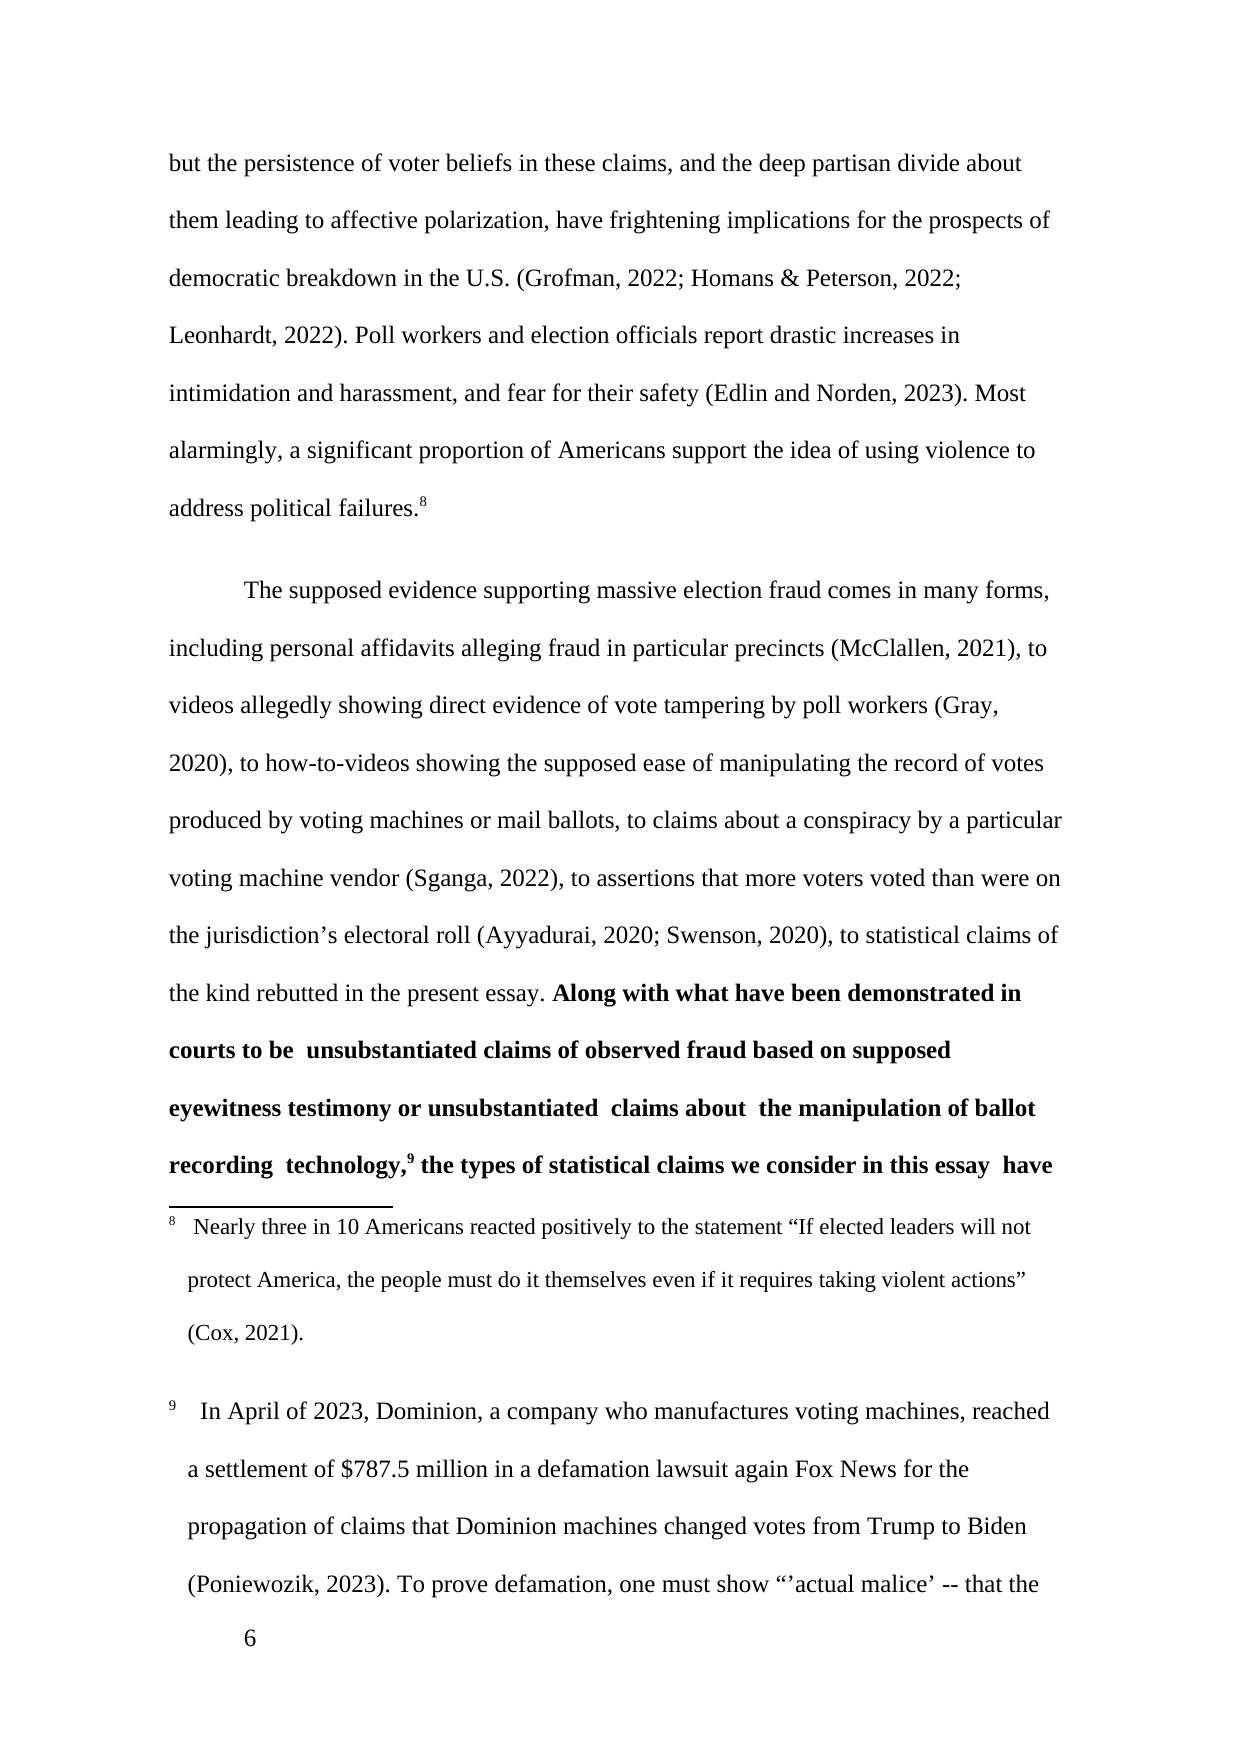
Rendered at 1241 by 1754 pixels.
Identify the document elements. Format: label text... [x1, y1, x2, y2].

text The supposed evidence supporting massive election fraud comes in many forms, including personal affidavits alleging fraud in particular precincts (McClallen, 2021), to videos allegedly showing direct evidence of vote tampering by poll workers (Gray, 2020), to how-to-videos showing the supposed ease of manipulating the record of votes produced by voting machines or mail ballots, to claims about a conspiracy by a particular voting machine vendor (Sganga, 2022), to assertions that more voters voted than were on the jurisdiction’s electoral roll (Ayyadurai, 2020; Swenson, 2020), to statistical claims of the kind rebutted in the present essay. Along with what have been demonstrated in courts to be unsubstantiated claims of observed fraud based on supposed eyewitness testimony or unsubstantiated claims about the manipulation of ballot recording technology, the types of statistical claims we consider in this essay have been used to support conspiracy theories. These allegations regarding the 2020 election are propagated as part of what we would call the “Big Lie.” That lie, if believed, fundamentally undermines the democratic bedrock of the United States. [169, 575, 1063, 1179]
text Thus, not only have claims about 2020 election fraud remained politically salient, but the persistence of voter beliefs in these claims, and the deep partisan divide about them leading to affective polarization, have frightening implications for the prospects of democratic breakdown in the U.S. (Grofman, 2022; Homans & Peterson, 2022; Leonhardt, 2022). Poll workers and election officials report drastic increases in intimidation and harassment, and fear for their safety (Edlin and Norden, 2023). Most alarmingly, a significant proportion of Americans support the idea of using violence to address political failures. [169, 148, 1063, 521]
